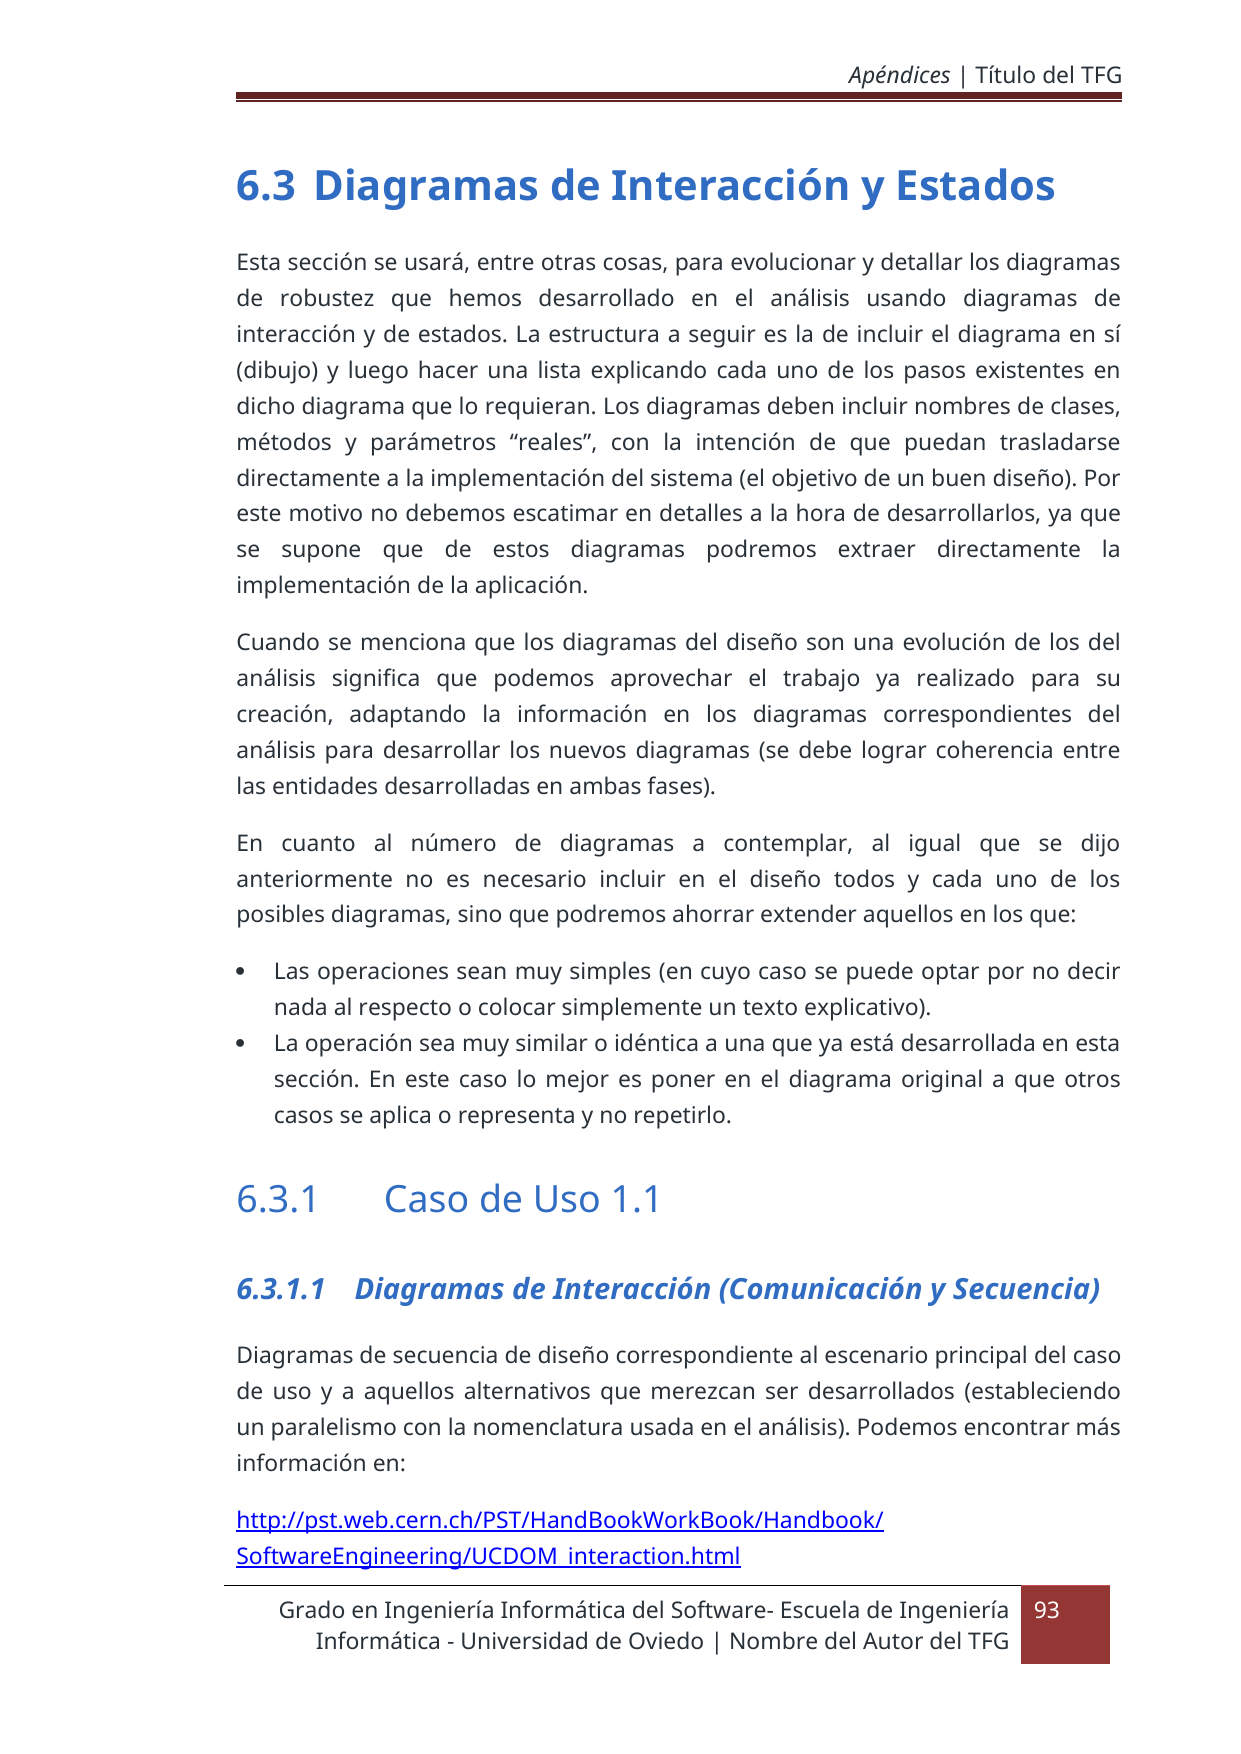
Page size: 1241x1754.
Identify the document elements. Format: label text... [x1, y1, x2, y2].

list La operación sea muy similar o idéntica a una que ya está desarrollada en esta sección. En este caso lo mejor es poner en el diagrama original a que otros casos se aplica o representa y no repetirlo. [236, 1027, 1122, 1130]
list Las operaciones sean muy simples (en cuyo caso se puede optar por no decir nada al respecto o colocar simplemente un texto explicativo). [236, 955, 1122, 1022]
text Esta sección se usará, entre otras cosas, para evolucionar y detallar los diagramas de robustez que hemos desarrollado en el análisis usando diagramas de interacción y de estados. La estructura a seguir es la de incluir el diagrama en sí (dibujo) y luego hacer una lista explicando cada uno de los pasos existentes en dicho diagrama que lo requieran. Los diagramas deben incluir nombres de clases, métodos y parámetros “reales”, con la intención de que puedan trasladarse directamente a la implementación del sistema (el objetivo de un buen diseño). Por este motivo no debemos escatimar en detalles a la hora de desarrollarlos, ya que se supone que de estos diagramas podremos extraer directamente la implementación de la aplicación. [236, 246, 1122, 601]
text Diagramas de secuencia de diseño correspondiente al escenario principal del caso de uso y a aquellos alternativos que merezcan ser desarrollados (estableciendo un paralelismo con la nomenclatura usada en el análisis). Podemos encontrar más información en: [236, 1339, 1122, 1478]
subtitle Diagramas de Interacción y Estados [236, 156, 1122, 212]
text En cuanto al número de diagramas a contemplar, al igual que se dijo anteriormente no es necesario incluir en el diseño todos y cada uno de los posibles diagramas, sino que podremos ahorrar extender aquellos en los que: [236, 827, 1122, 930]
text Cuando se menciona que los diagramas del diseño son una evolución de los del análisis significa que podemos aprovechar el trabajo ya realizado para su creación, adaptando la información en los diagramas correspondientes del análisis para desarrollar los nuevos diagramas (se debe lograr coherencia entre las entidades desarrolladas en ambas fases). [236, 626, 1122, 801]
subtitle Diagramas de Interacción (Comunicación y Secuencia) [236, 1268, 1122, 1308]
subtitle Caso de Uso 1.1 [236, 1172, 1122, 1223]
text http://pst.web.cern.ch/PST/HandBookWorkBook/Handbook/SoftwareEngineering/UCDOM_interaction.html [236, 1504, 1122, 1571]
